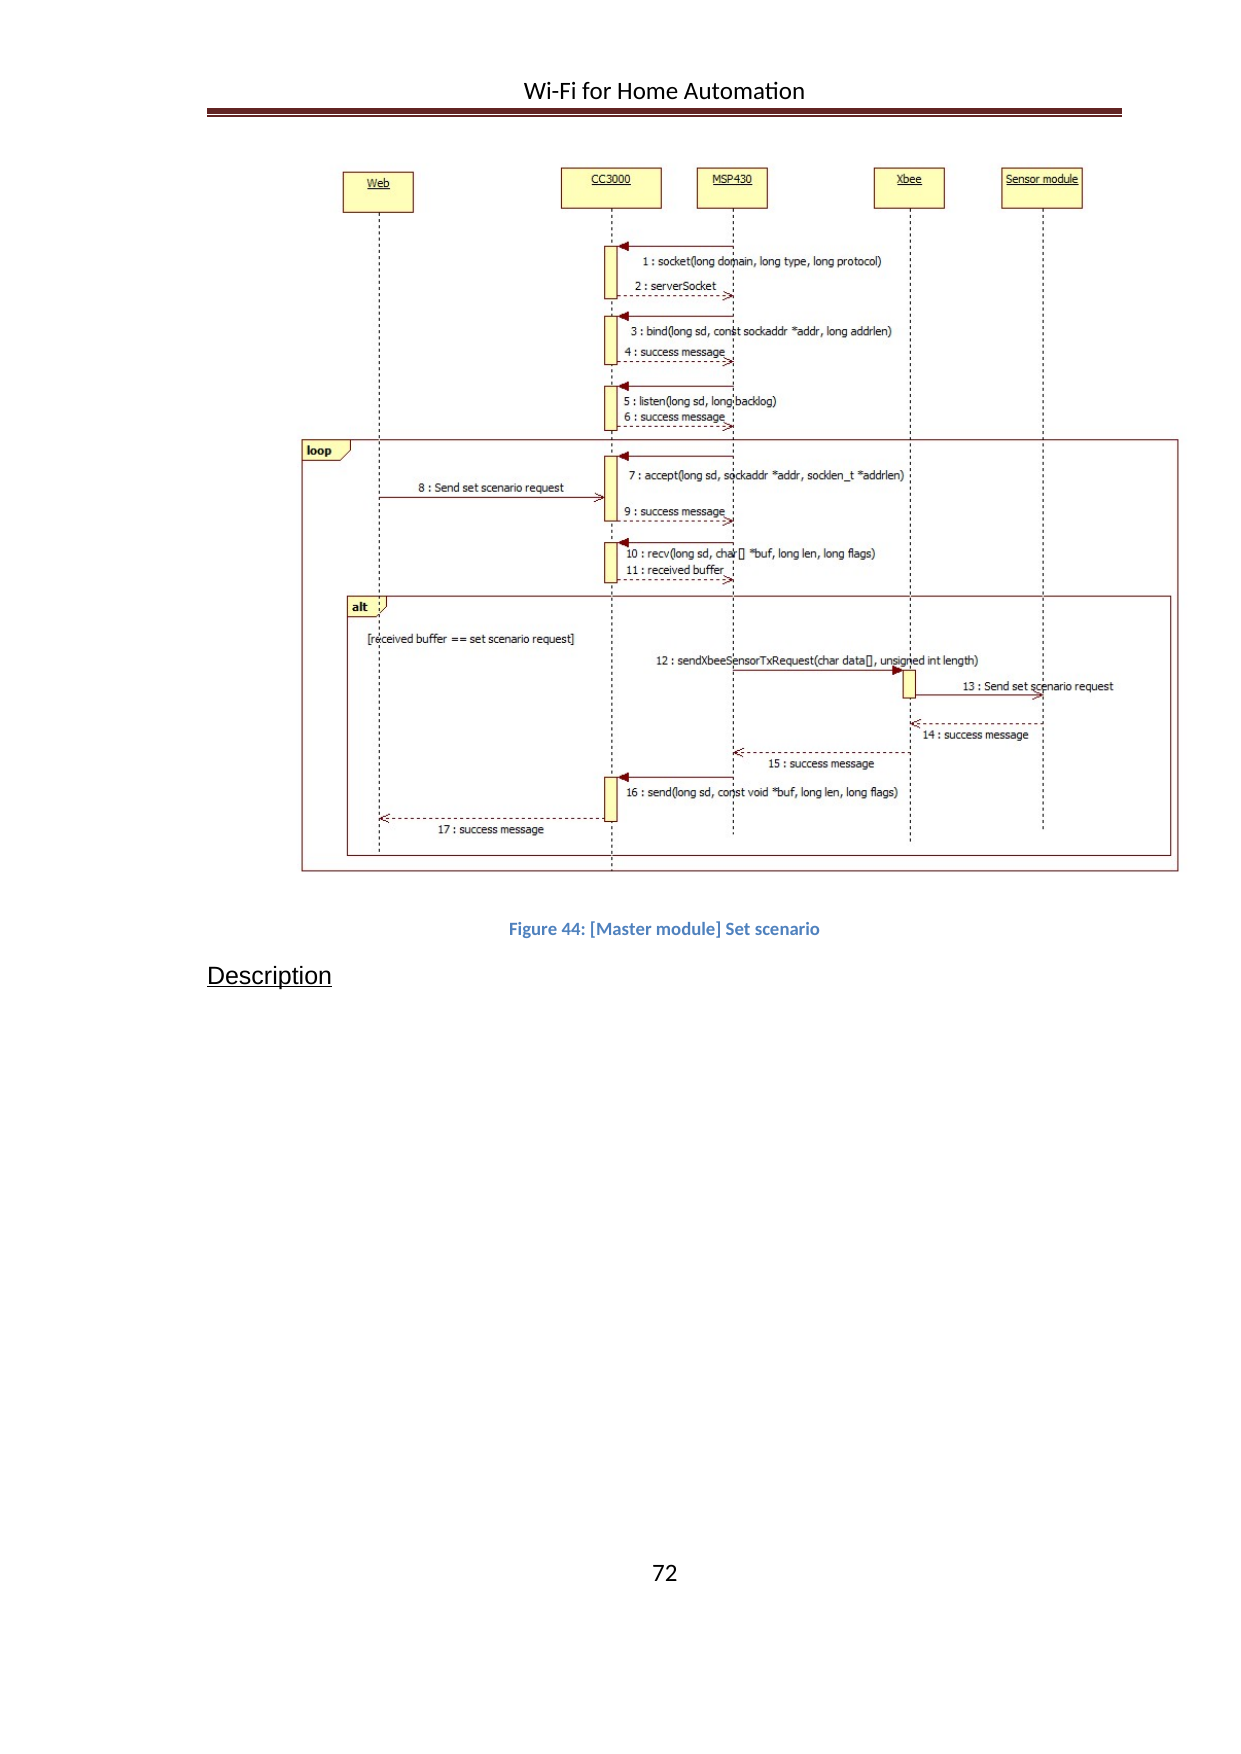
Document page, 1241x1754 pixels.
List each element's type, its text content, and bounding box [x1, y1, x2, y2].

picture [281, 147, 1198, 892]
text Description [207, 961, 1122, 989]
text Figure 44: [Master module] Set scenario [207, 917, 1122, 940]
